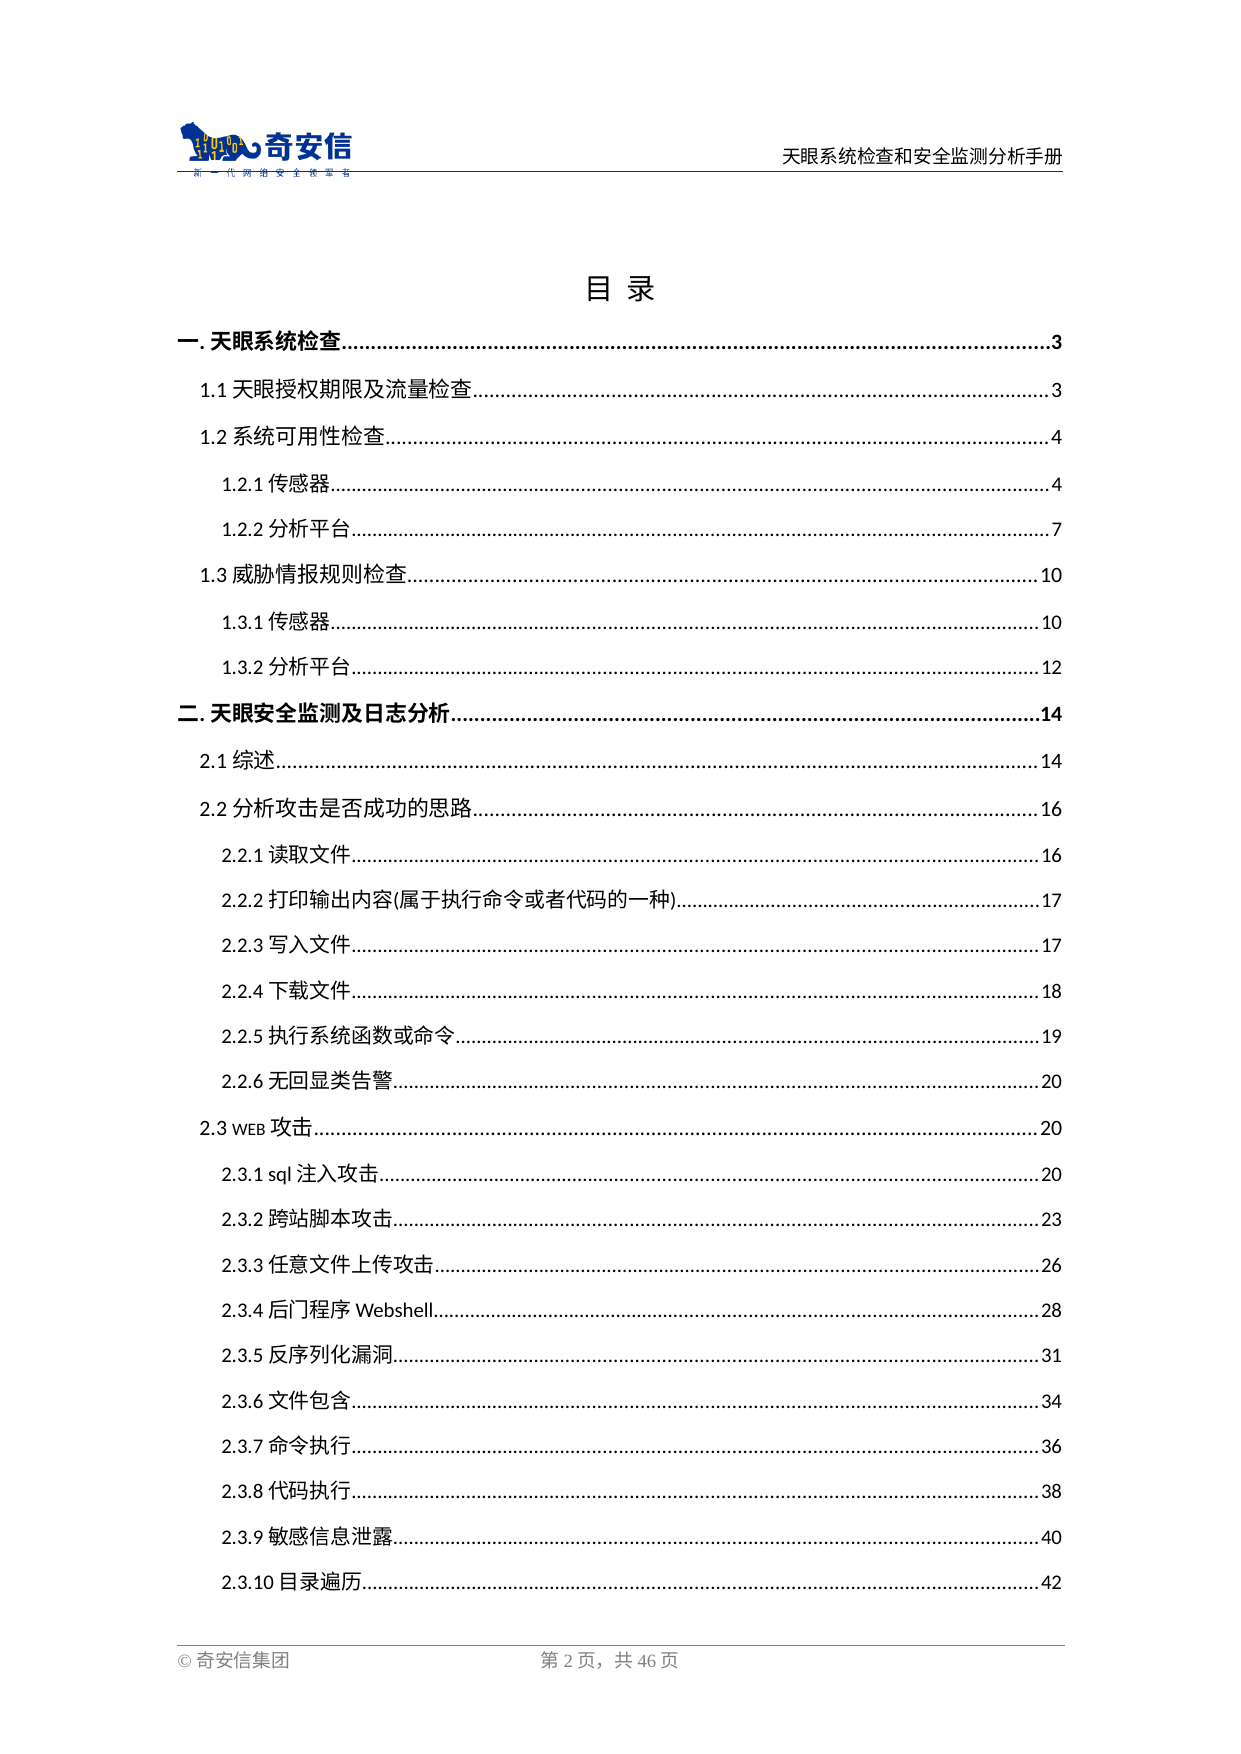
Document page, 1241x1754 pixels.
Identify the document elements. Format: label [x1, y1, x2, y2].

picture [177, 121, 355, 171]
picture [177, 172, 355, 181]
